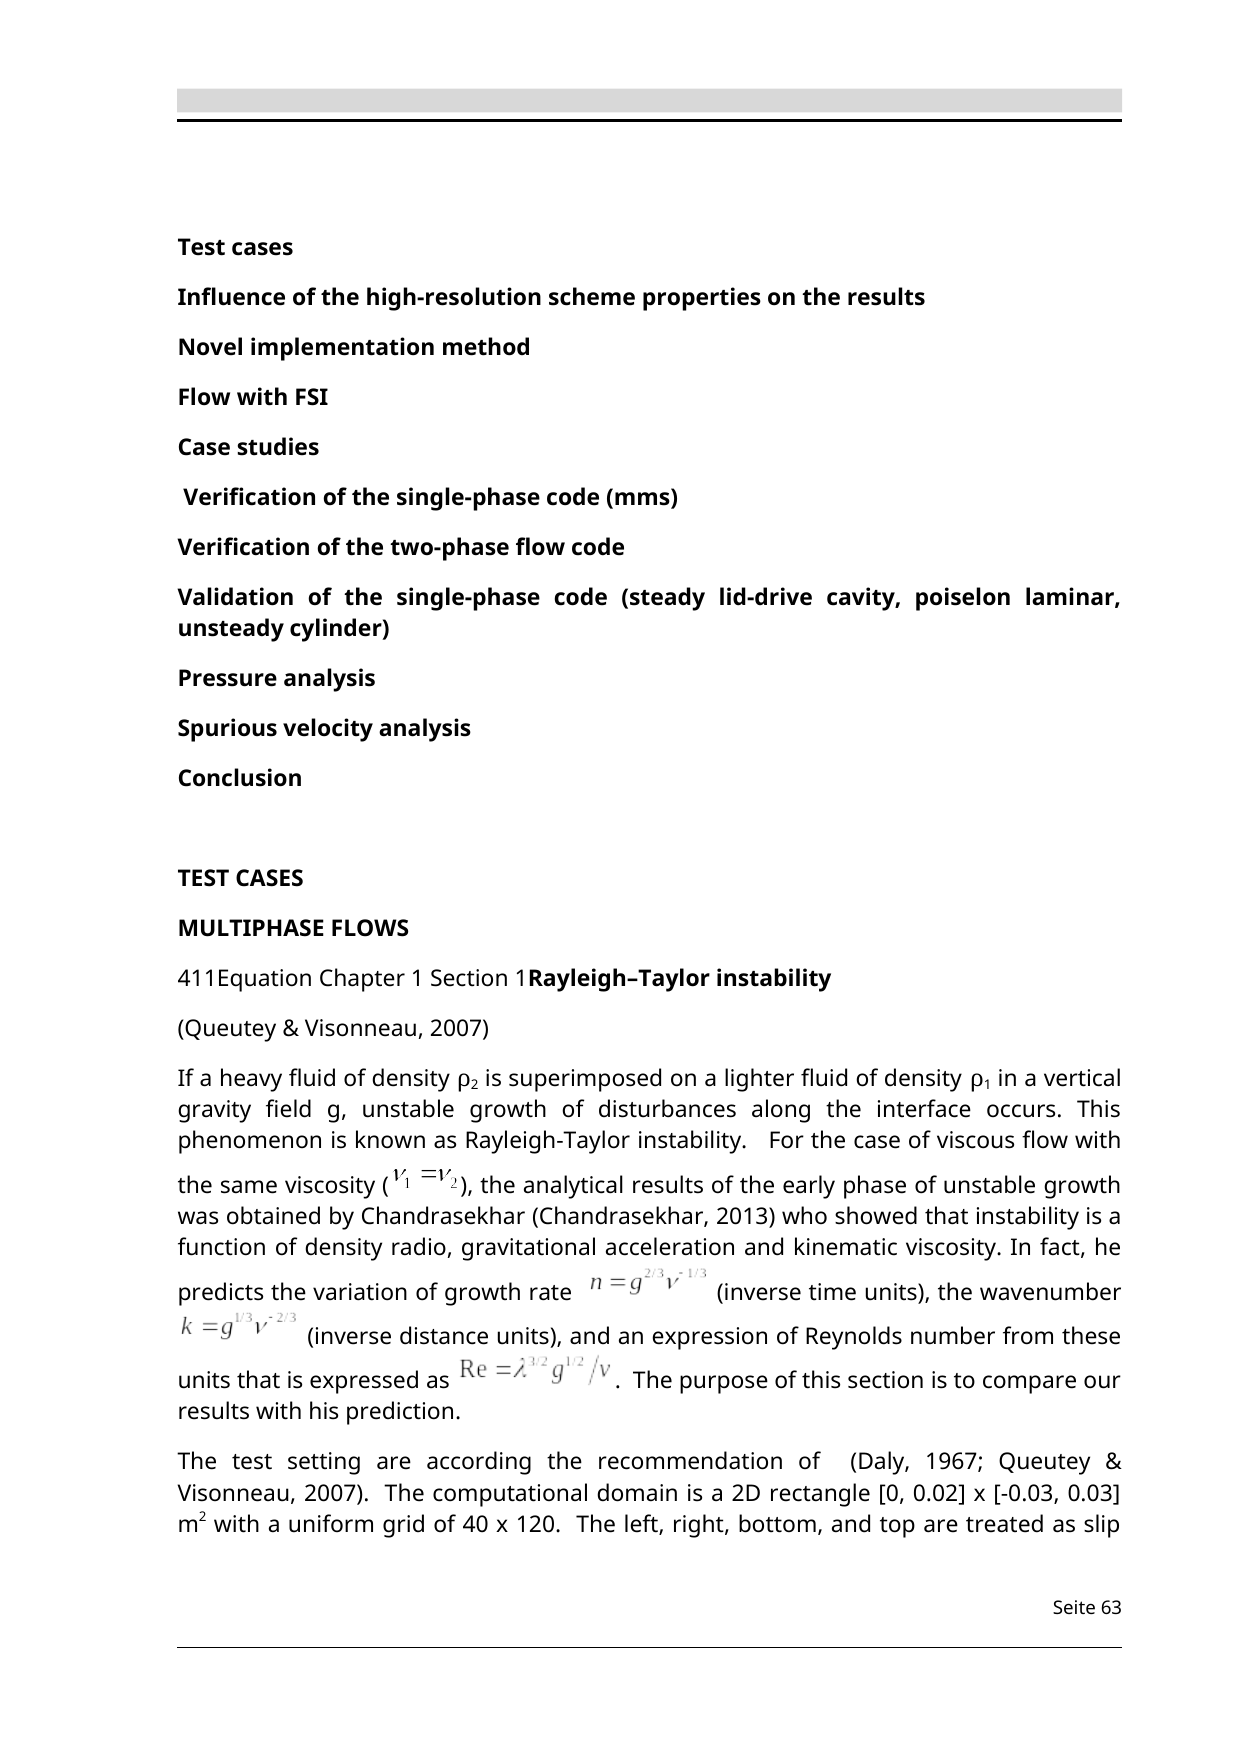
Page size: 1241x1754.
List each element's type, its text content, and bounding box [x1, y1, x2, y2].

text Verification of the two-phase flow code [177, 531, 1122, 562]
text Conclusion [177, 762, 1122, 793]
text MULTIPHASE FLOWS [177, 912, 1122, 943]
text Case studies [177, 431, 1122, 462]
text Flow with FSI [177, 381, 1122, 412]
text Test cases [177, 231, 1122, 262]
text If a heavy fluid of density ρ2 is superimposed on a lighter fluid of density ρ1 in a vertical gravity field g, unstable growth of disturbances along the interface occurs. This phenomenon is known as Rayleigh-Taylor instability. For the case of viscous flow with the same viscosity (), the analytical results of the early phase of unstable growth was obtained by Chandrasekhar (Chandrasekhar, 2013) who showed that instability is a function of density radio, gravitational acceleration and kinematic viscosity. In fact, he predicts the variation of growth rate (inverse time units), the wavenumber (inverse distance units), and an expression of Reynolds number from these units that is expressed as . The purpose of this section is to compare our results with his prediction. [177, 1062, 1122, 1427]
text Validation of the single-phase code (steady lid-drive cavity, poiselon laminar, unsteady cylinder) [177, 581, 1122, 643]
text Influence of the high-resolution scheme properties on the results [177, 281, 1122, 312]
text Novel implementation method [177, 331, 1122, 362]
text Rayleigh–Taylor instability [177, 962, 1122, 993]
text (Queutey & Visonneau, 2007) [177, 1012, 1122, 1043]
text Pressure analysis [177, 662, 1122, 693]
text Verification of the single-phase code (mms) [177, 481, 1122, 512]
text Spurious velocity analysis [177, 712, 1122, 743]
text TEST CASES [177, 862, 1122, 893]
